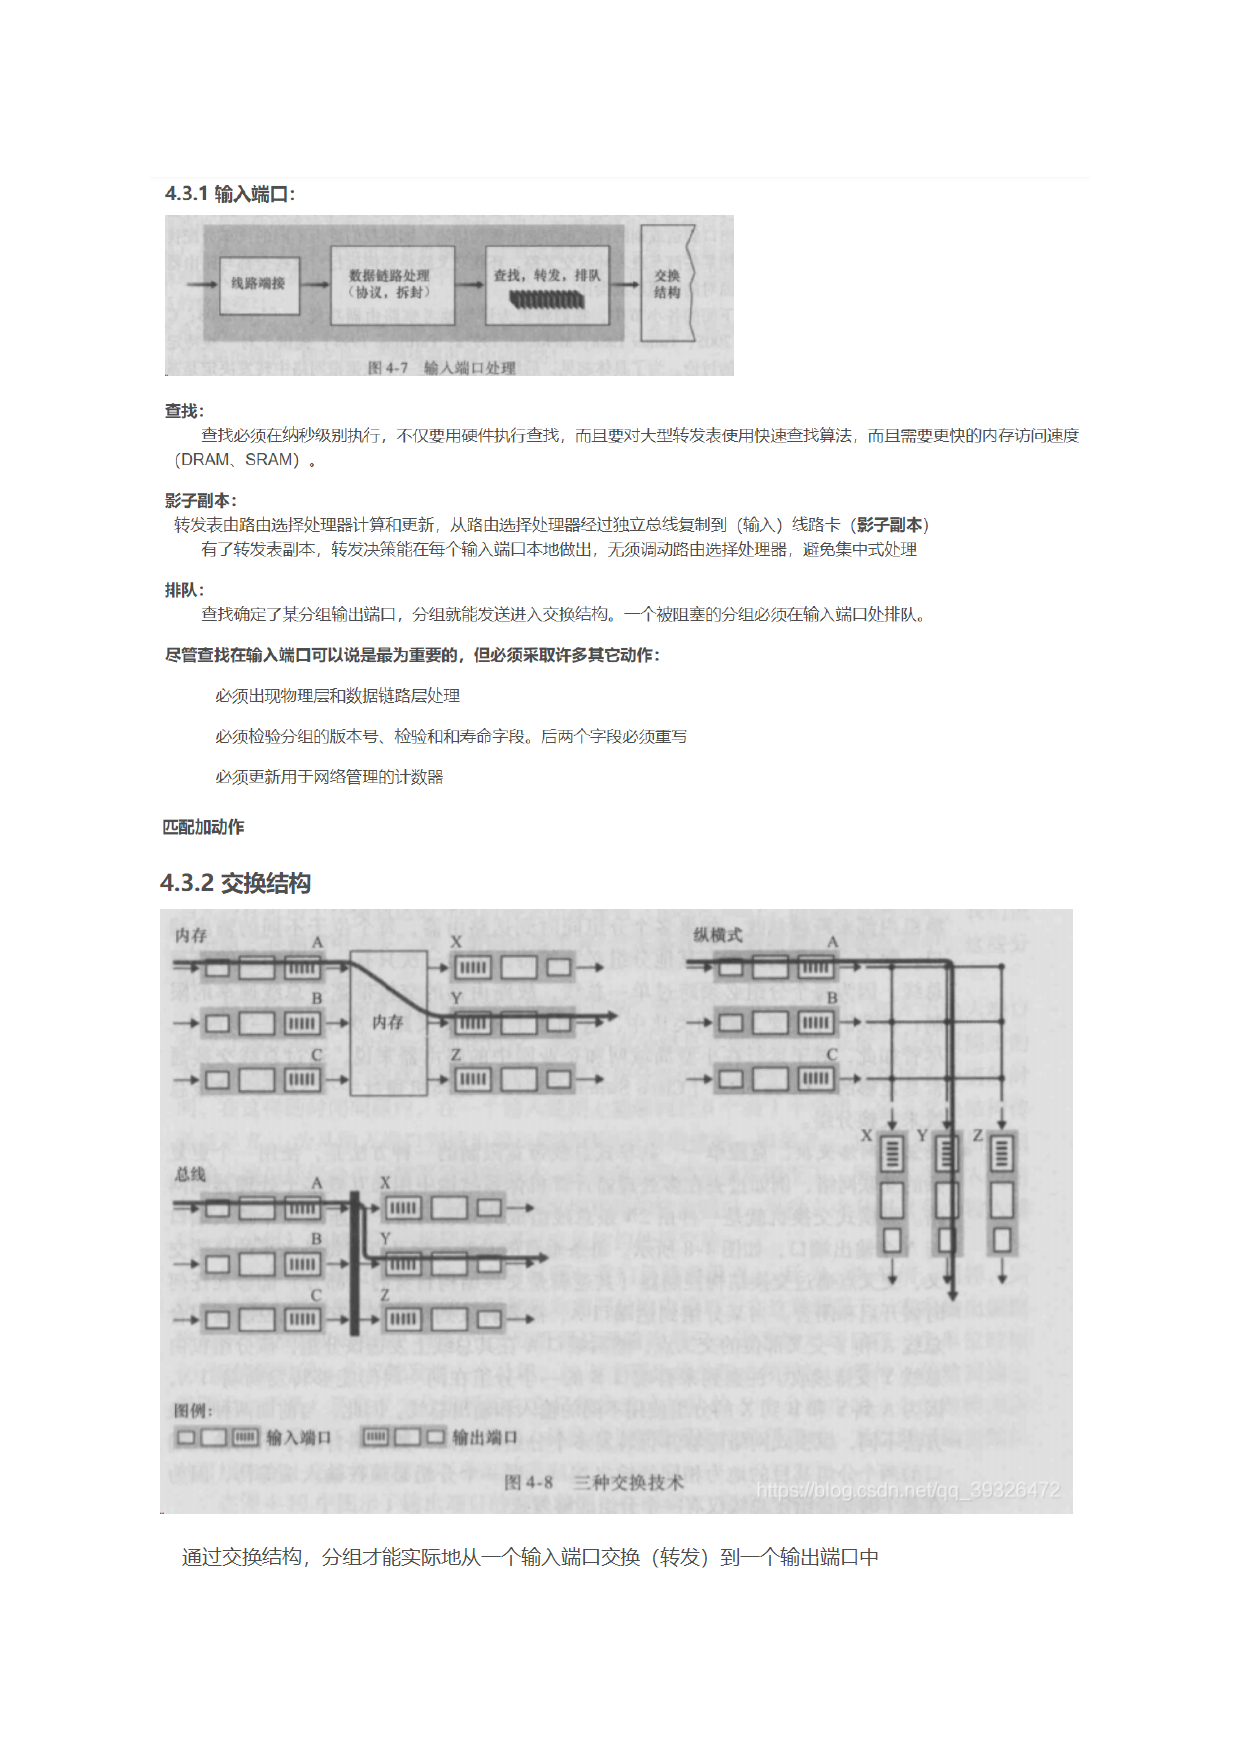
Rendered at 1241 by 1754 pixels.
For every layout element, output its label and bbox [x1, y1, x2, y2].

picture [150, 177, 1091, 787]
picture [150, 805, 1091, 840]
picture [150, 858, 1091, 1568]
